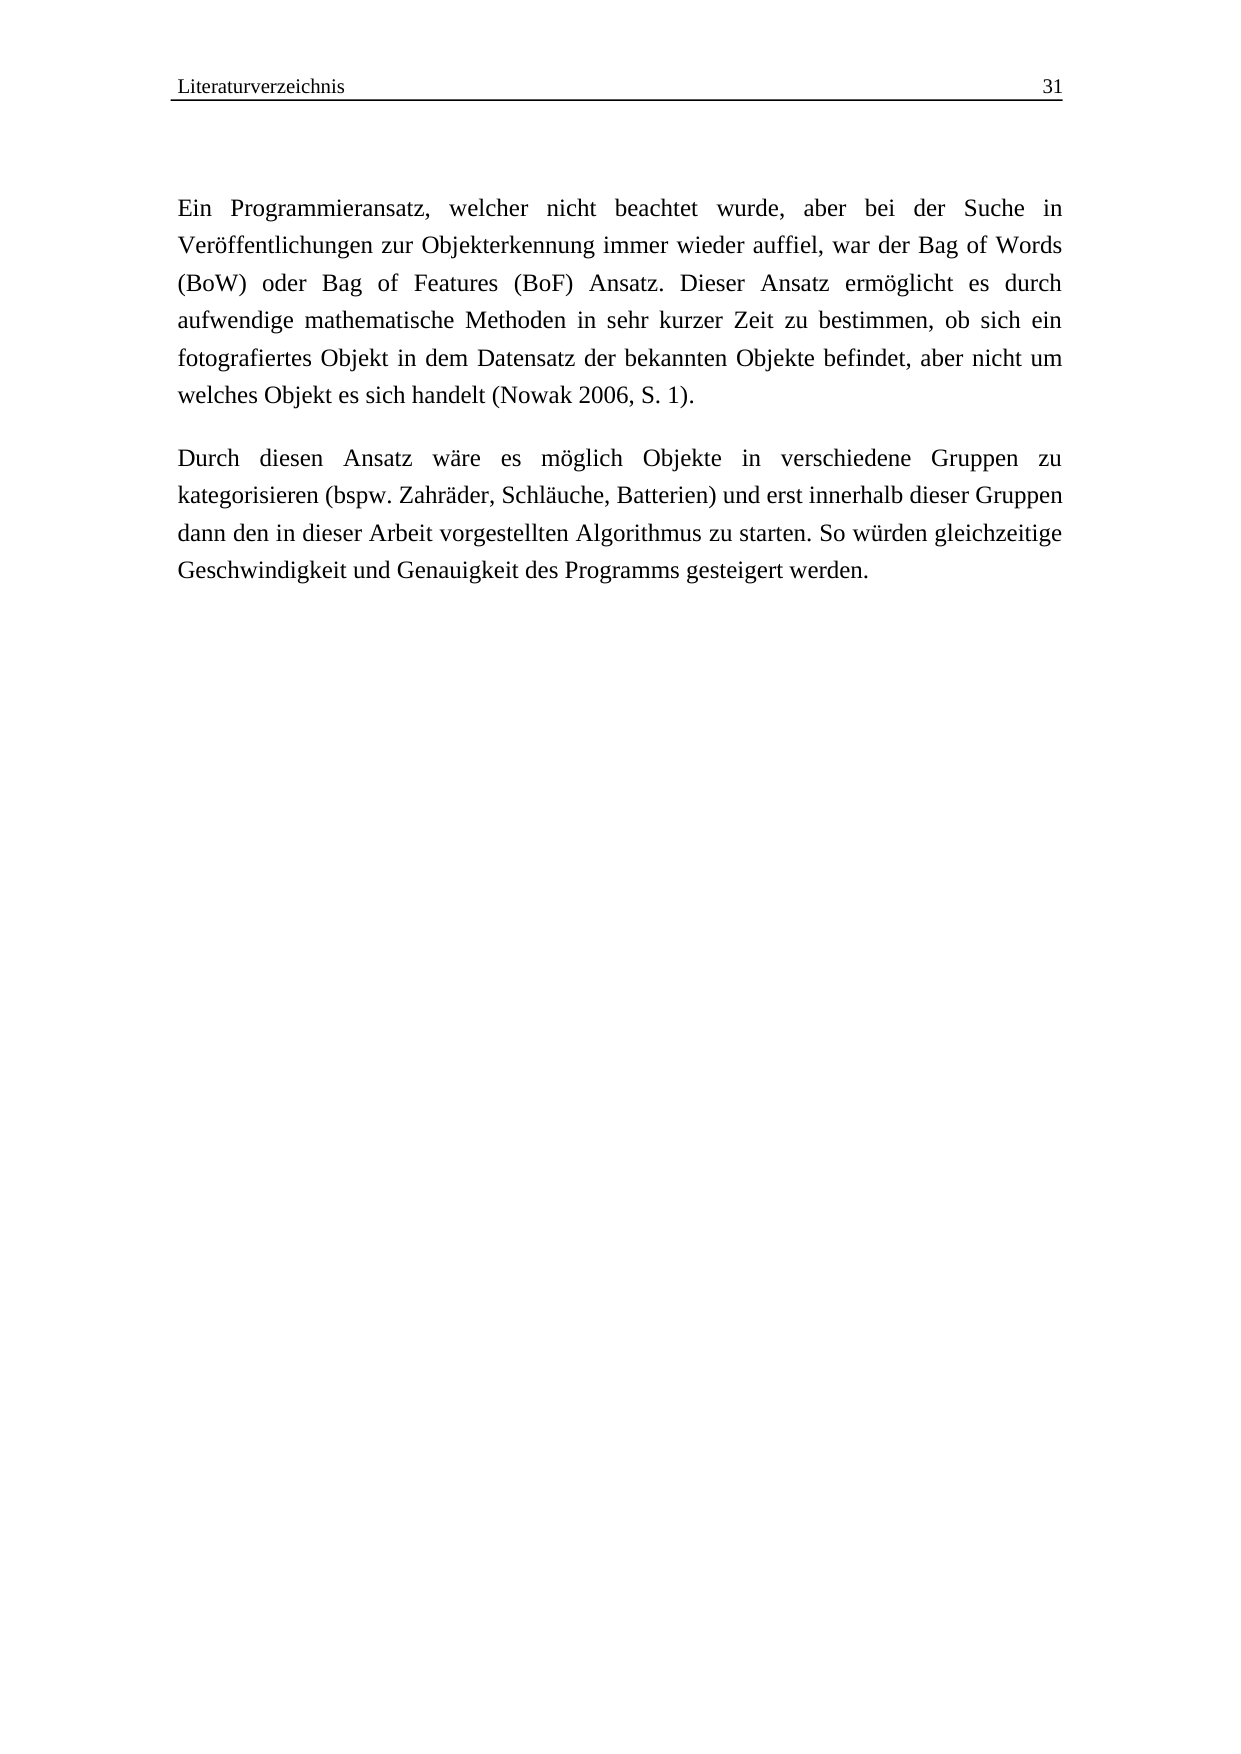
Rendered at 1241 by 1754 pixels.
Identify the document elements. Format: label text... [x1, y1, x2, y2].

text Durch diesen Ansatz wäre es möglich Objekte in verschiedene Gruppen zu kategorisieren (bspw. Zahräder, Schläuche, Batterien) und erst innerhalb dieser Gruppen dann den in dieser Arbeit vorgestellten Algorithmus zu starten. So würden gleichzeitige Geschwindigkeit und Genauigkeit des Programms gesteigert werden. [177, 434, 1063, 584]
text Ein Programmieransatz, welcher nicht beachtet wurde, aber bei der Suche in Veröffentlichungen zur Objekterkennung immer wieder auffiel, war der Bag of Words (BoW) oder Bag of Features (BoF) Ansatz. Dieser Ansatz ermöglicht es durch aufwendige mathematische Methoden in sehr kurzer Zeit zu bestimmen, ob sich ein fotografiertes Objekt in dem Datensatz der bekannten Objekte befindet, aber nicht um welches Objekt es sich handelt (Nowak 2006, S. 1). [177, 184, 1063, 409]
